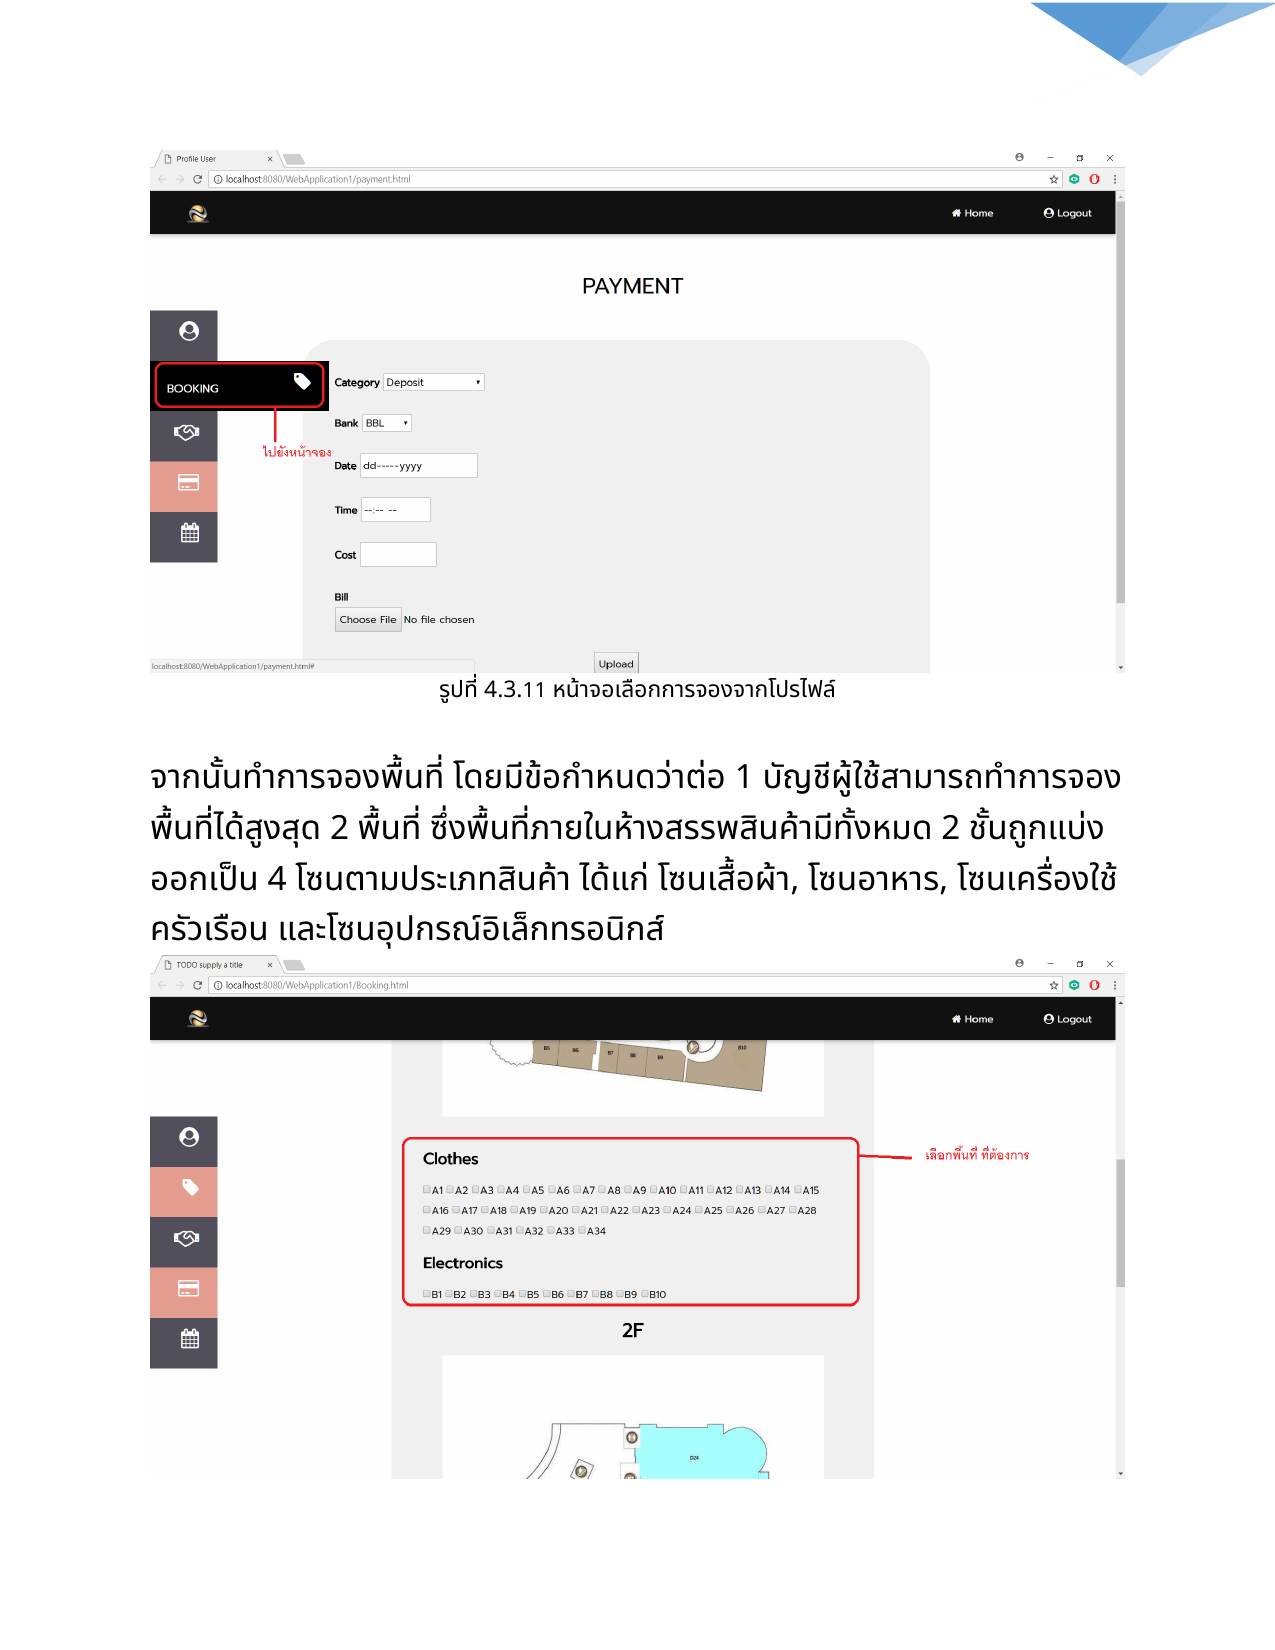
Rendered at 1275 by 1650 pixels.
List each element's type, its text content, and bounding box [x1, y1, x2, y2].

text จากนั้นทำการจองพื้นที่ โดยมีข้อกำหนดว่าต่อ 1 บัญชีผู้ใช้สามารถทำการจองพื้นที่ได้สูงสุด 2 พื้นที่ ซึ่งพื้นที่ภายในห้างสรรพสินค้ามีทั้งหมด 2 ชั้นถูกแบ่งออกเป็น 4 โซนตามประเภทสินค้า ได้แก่ โซนเสื้อผ้า, โซนอาหาร, โซนเครื่องใช้ครัวเรือน และโซนอุปกรณ์อิเล็กทรอนิกส์ [150, 753, 1125, 955]
picture [150, 2, 1275, 673]
text รูปที่ 4.3.11 หน้าจอเลือกการจองจากโปรไฟล์ [150, 673, 1125, 708]
picture [150, 955, 1125, 1479]
